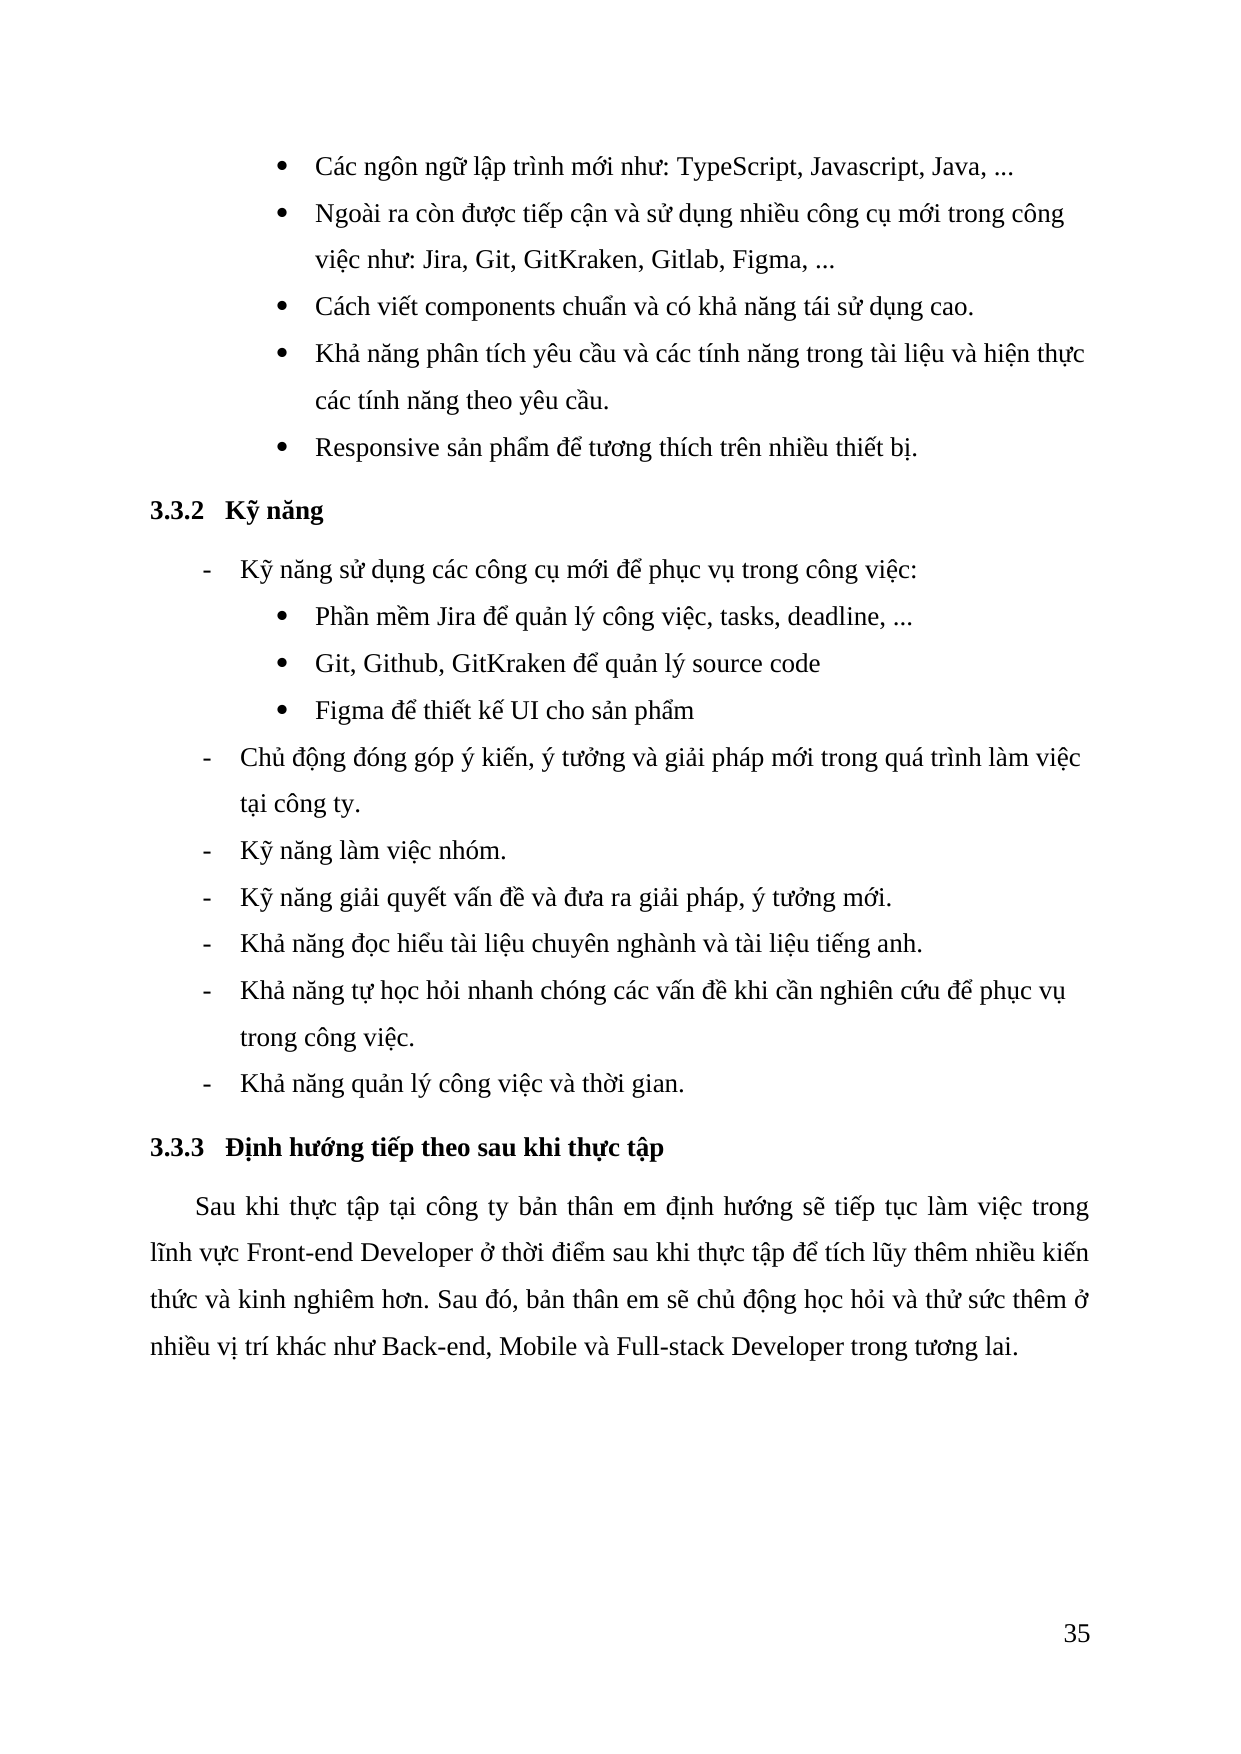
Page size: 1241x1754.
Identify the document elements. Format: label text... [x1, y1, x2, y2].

list Khả năng đọc hiểu tài liệu chuyên nghành và tài liệu tiếng anh. [202, 927, 1090, 958]
list Responsive sản phẩm để tương thích trên nhiều thiết bị. [277, 431, 1090, 462]
list Kỹ năng sử dụng các công cụ mới để phục vụ trong công việc: [202, 553, 1090, 584]
list Kỹ năng làm việc nhóm. [202, 834, 1090, 865]
list Kỹ năng giải quyết vấn đề và đưa ra giải pháp, ý tưởng mới. [202, 881, 1090, 912]
list Khả năng tự học hỏi nhanh chóng các vấn đề khi cần nghiên cứu để phục vụ trong công việc. [202, 974, 1090, 1052]
list Các ngôn ngữ lập trình mới như: TypeScript, Javascript, Java, ... [277, 150, 1090, 181]
list Git, Github, GitKraken để quản lý source code [277, 647, 1090, 678]
list Cách viết components chuẩn và có khả năng tái sử dụng cao. [277, 290, 1090, 322]
list Phần mềm Jira để quản lý công việc, tasks, deadline, ... [277, 600, 1090, 631]
list Khả năng quản lý công việc và thời gian. [202, 1067, 1090, 1098]
list Khả năng phân tích yêu cầu và các tính năng trong tài liệu và hiện thực các tính năng theo yêu cầu. [277, 337, 1090, 415]
text Sau khi thực tập tại công ty bản thân em định hướng sẽ tiếp tục làm việc trong lĩnh vực Front-end Developer ở thời điểm sau khi thực tập để tích lũy thêm nhiều kiến thức và kinh nghiêm hơn. Sau đó, bản thân em sẽ chủ động học hỏi và thử sức thêm ở nhiều vị trí khác như Back-end, Mobile và Full-stack Developer trong tương lai. [150, 1190, 1090, 1361]
list Chủ động đóng góp ý kiến, ý tưởng và giải pháp mới trong quá trình làm việc tại công ty. [202, 741, 1090, 818]
list Ngoài ra còn được tiếp cận và sử dụng nhiều công cụ mới trong công việc như: Jira, Git, GitKraken, Gitlab, Figma, ... [277, 197, 1090, 275]
subtitle Kỹ năng [150, 494, 1090, 525]
subtitle Định hướng tiếp theo sau khi thực tập [150, 1131, 1090, 1162]
list Figma để thiết kế UI cho sản phẩm [277, 694, 1090, 725]
